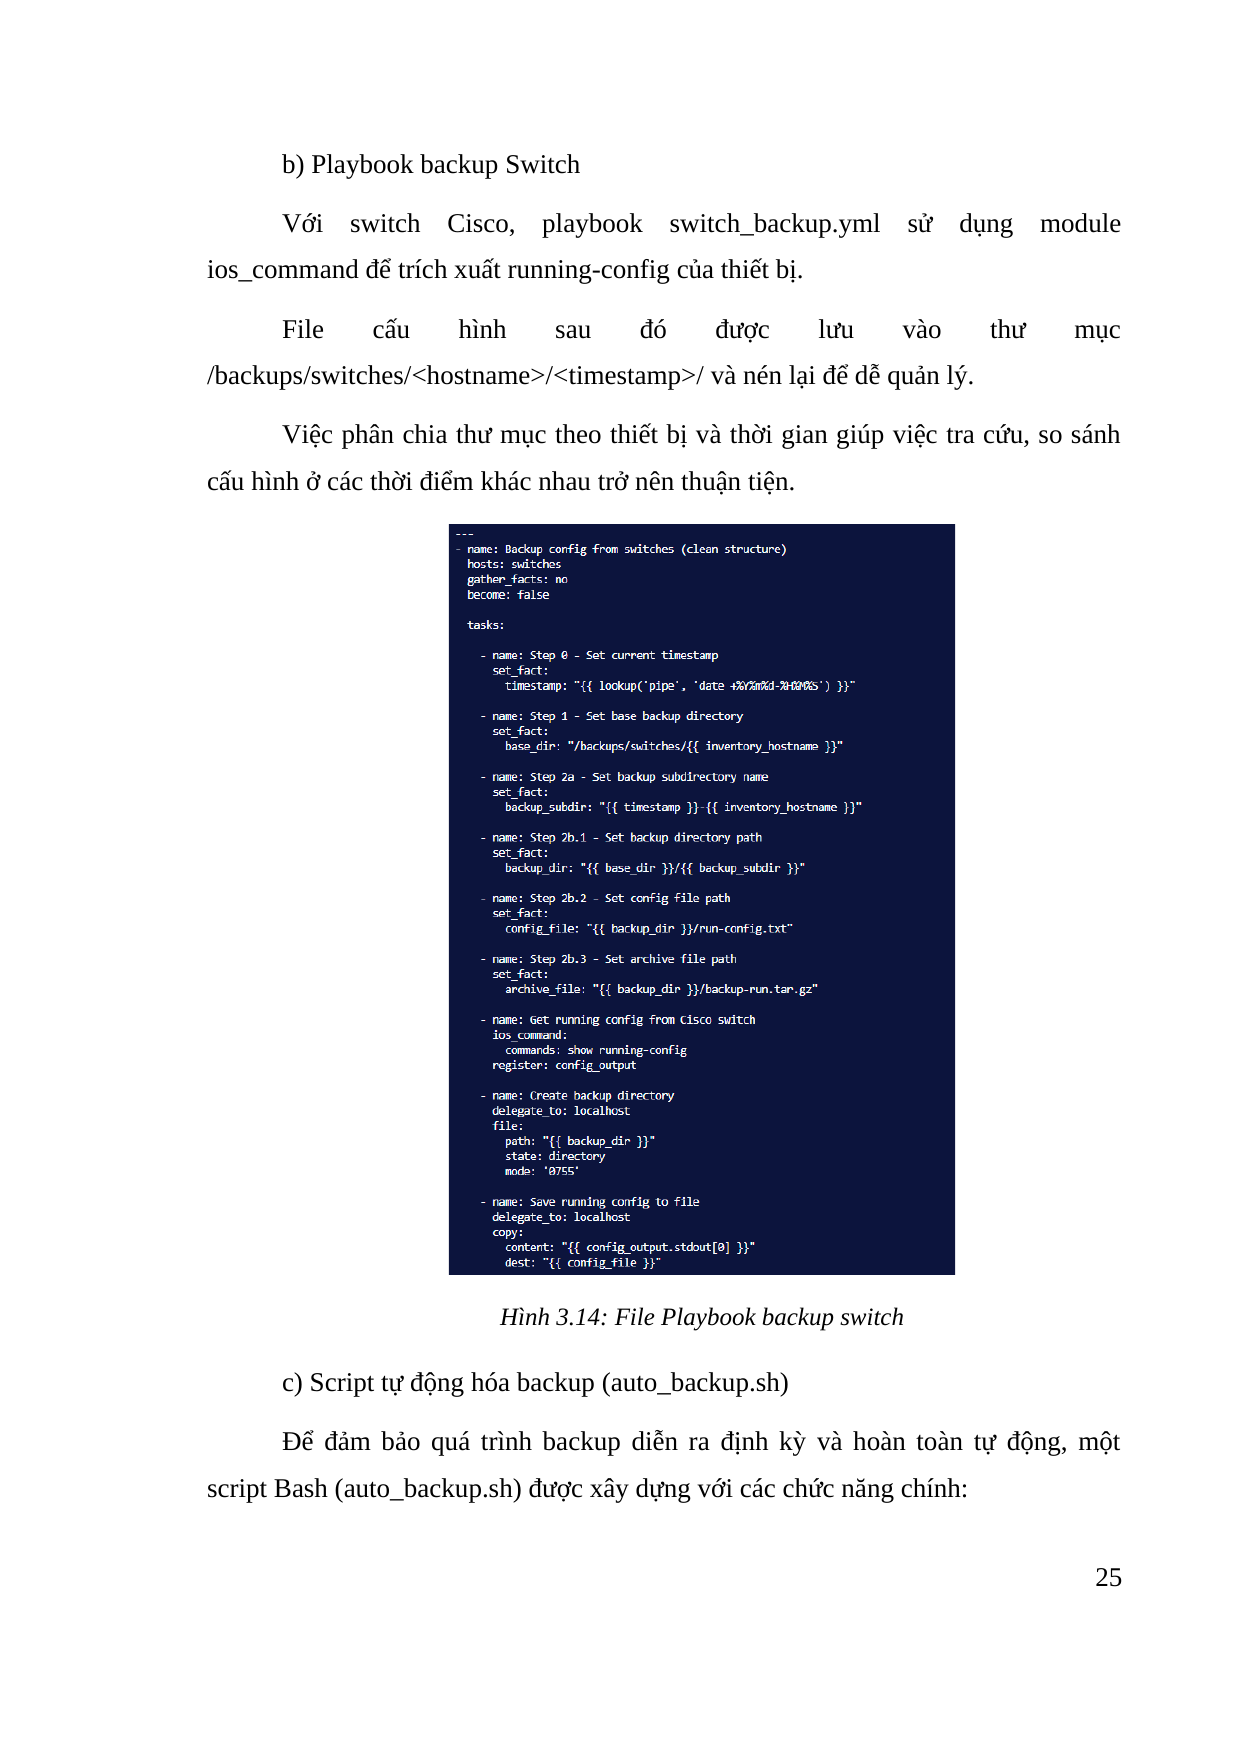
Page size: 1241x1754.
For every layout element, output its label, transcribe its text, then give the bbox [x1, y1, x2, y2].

text c) Script tự động hóa backup (auto_backup.sh) [207, 1366, 1122, 1397]
text Để đảm bảo quá trình backup diễn ra định kỳ và hoàn toàn tự động, một script Bash (auto_backup.sh) được xây dựng với các chức năng chính: [207, 1425, 1122, 1503]
text Với switch Cisco, playbook switch_backup.yml sử dụng module ios_command để trích xuất running-config của thiết bị. [207, 207, 1122, 285]
text b) Playbook backup Switch [207, 148, 1122, 179]
text File cấu hình sau đó được lưu vào thư mục /backups/switches/<hostname>/<timestamp>/ và nén lại để dễ quản lý. [207, 313, 1122, 391]
text Việc phân chia thư mục theo thiết bị và thời gian giúp việc tra cứu, so sánh cấu hình ở các thời điểm khác nhau trở nên thuận tiện. [207, 418, 1122, 496]
picture [448, 524, 956, 1275]
